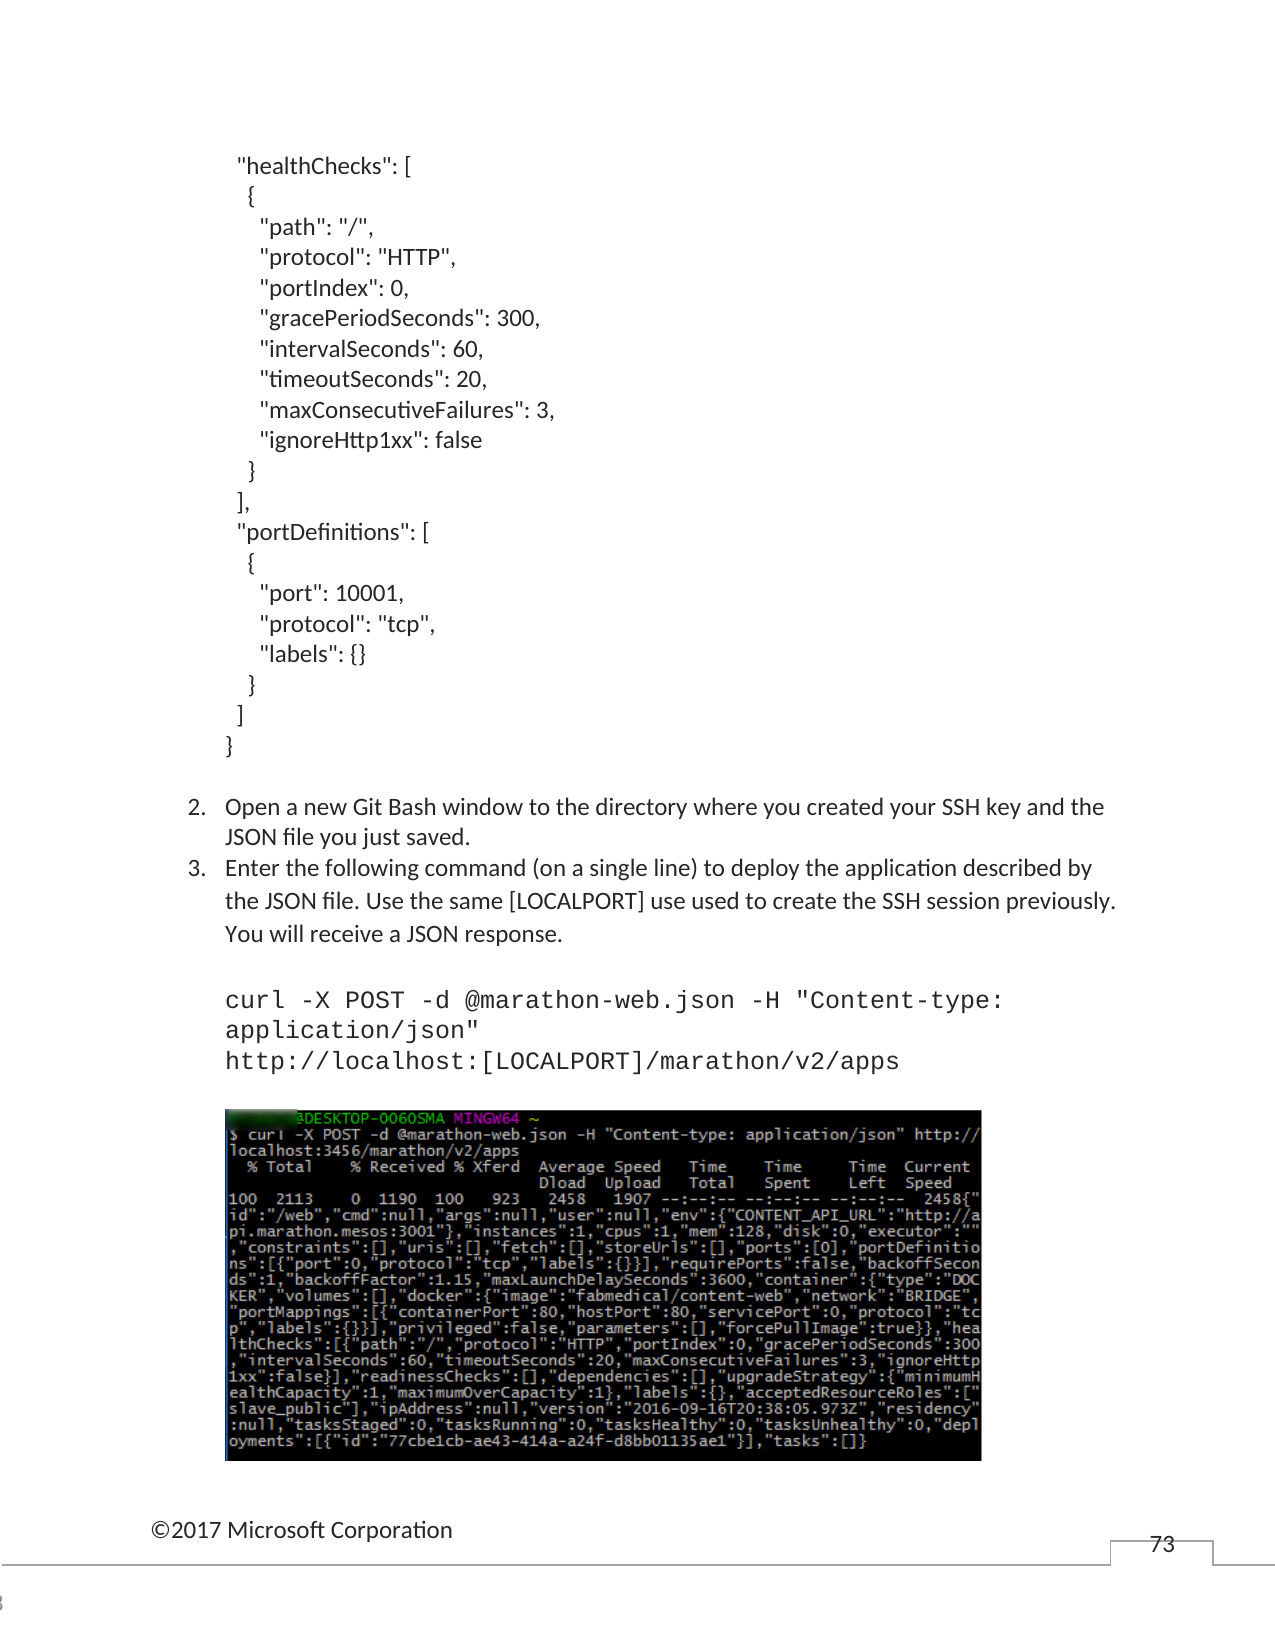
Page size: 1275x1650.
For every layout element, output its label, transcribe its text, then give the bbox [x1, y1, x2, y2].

text "path": "/", [225, 211, 1125, 242]
text } [225, 669, 1125, 699]
text "healthChecks": [ [225, 150, 1125, 181]
text "intervalSeconds": 60, [225, 333, 1125, 364]
list Open a new Git Bash window to the directory where you created your SSH key and the JSON file you just saved. [187, 791, 1125, 852]
text "portIndex": 0, [225, 272, 1125, 303]
text "labels": {} [225, 638, 1125, 669]
list Enter the following command (on a single line) to deploy the application described by the JSON file. Use the same [LOCALPORT] use used to create the SSH session previously. You will receive a JSON response. [187, 852, 1125, 948]
picture [225, 1109, 983, 1461]
text ] [225, 699, 1125, 730]
text ], [225, 486, 1125, 516]
text "timeoutSeconds": 20, [225, 364, 1125, 394]
text "port": 10001, [225, 577, 1125, 608]
text "gracePeriodSeconds": 300, [225, 303, 1125, 333]
text } [225, 730, 1125, 760]
text { [225, 181, 1125, 211]
text "ignoreHttp1xx": false [225, 425, 1125, 455]
list curl -X POST -d @marathon-web.json -H "Content-type: application/json" http://localhost:[LOCALPORT]/marathon/v2/apps [225, 987, 1125, 1077]
text } [225, 455, 1125, 486]
text "protocol": "tcp", [225, 608, 1125, 638]
text "protocol": "HTTP", [225, 242, 1125, 272]
text "maxConsecutiveFailures": 3, [225, 394, 1125, 425]
text { [225, 547, 1125, 577]
text "portDefinitions": [ [225, 516, 1125, 547]
